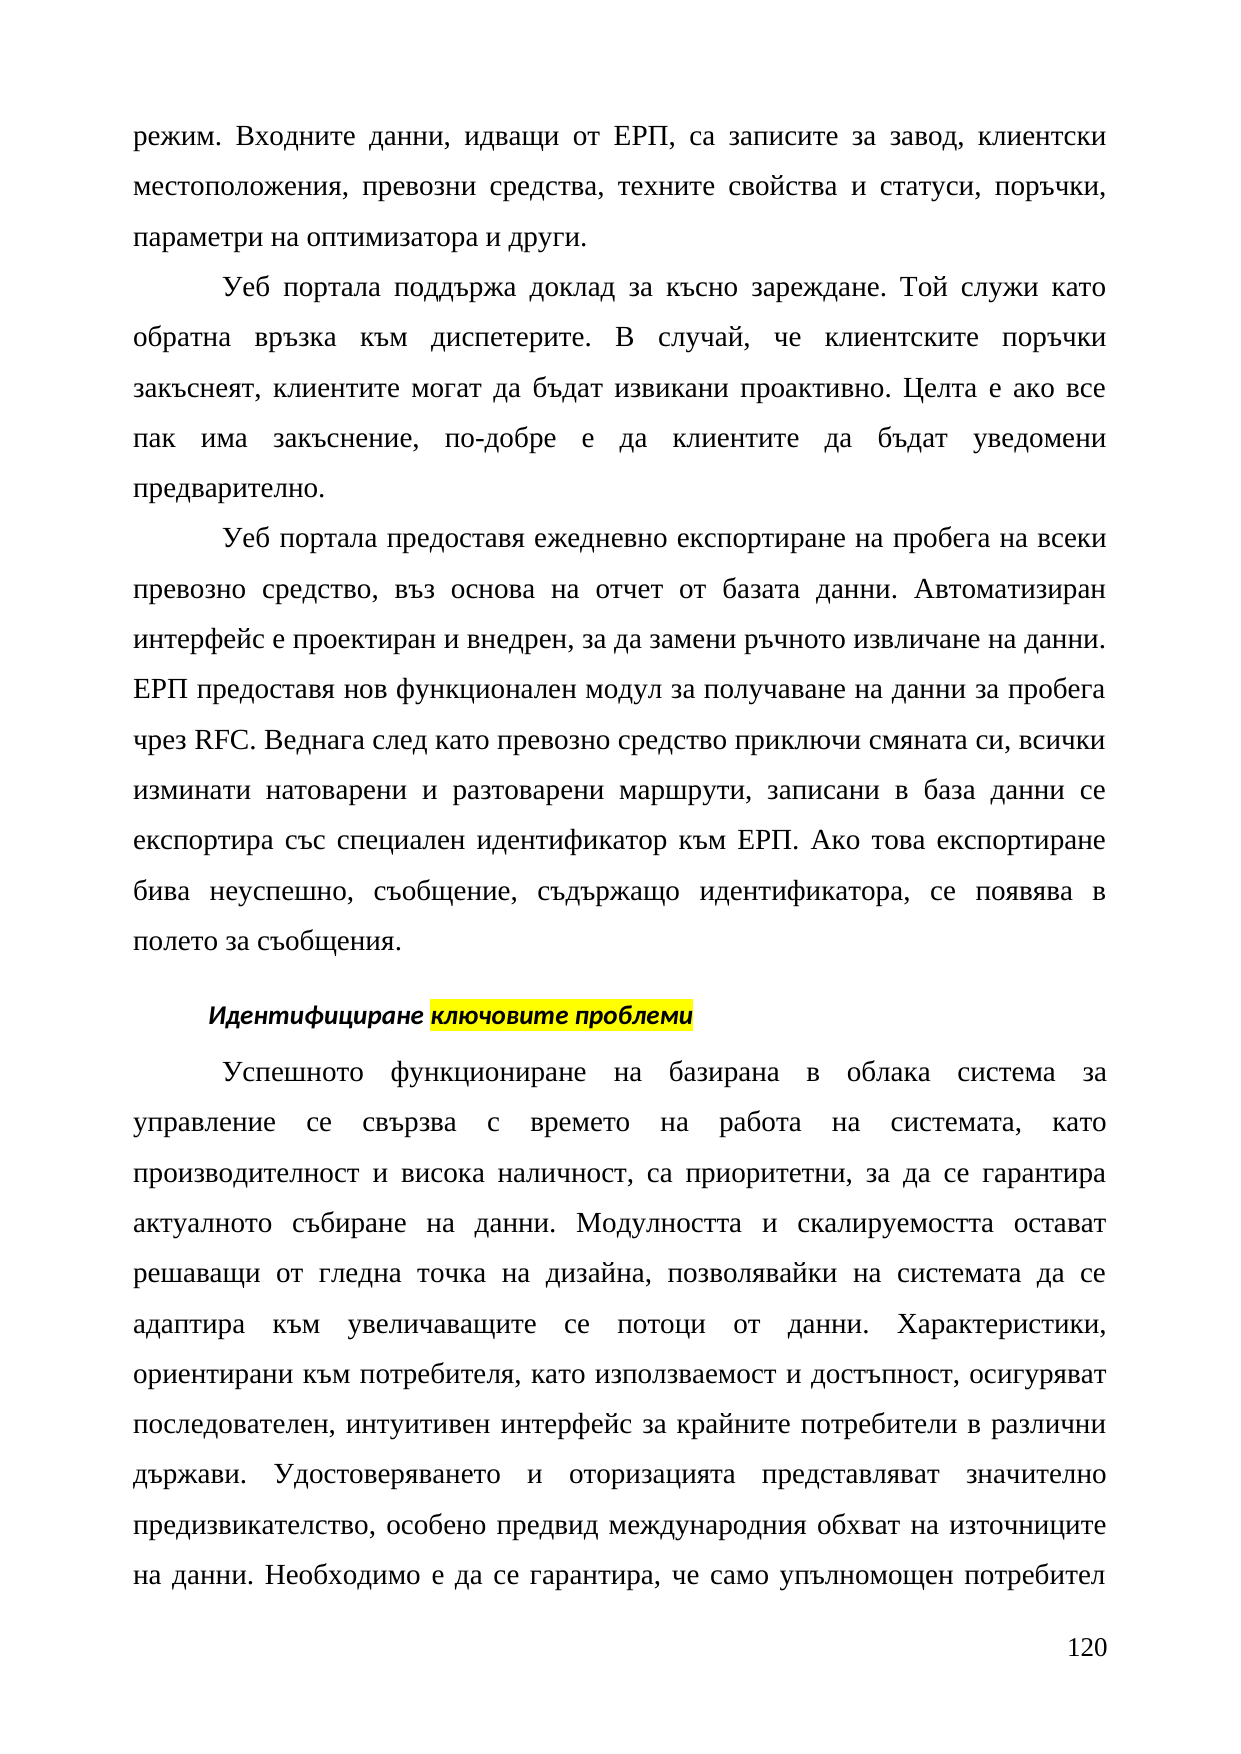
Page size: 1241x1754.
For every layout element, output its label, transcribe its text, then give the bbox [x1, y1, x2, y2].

text Уеб портала поддържа доклад за късно зареждане. Той служи като обратна връзка към диспетерите. В случай, че клиентските поръчки закъснеят, клиентите могат да бъдат извикани проактивно. Целта е ако все пак има закъснение, по-добре е да клиентите да бъдат уведомени предварително. [133, 269, 1107, 504]
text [133, 1054, 1107, 1591]
text Уеб портала предоставя ежедневно експортиране на пробега на всеки превозно средство, въз основа на отчет от базата данни. Автоматизиран интерфейс е проектиран и внедрен, за да замени ръчното извличане на данни. ЕРП предоставя нов функционален модул за получаване на данни за пробега чрез RFC. Веднага след като превозно средство приключи смяната си, всички изминати натоварени и разтоварени маршрути, записани в база данни се експортира със специален идентификатор към ЕРП. Ако това експортиране бива неуспешно, съобщение, съдържащо идентификатора, се появява в полето за съобщения. [133, 521, 1107, 957]
subtitle Идентифициране ключовите проблеми [133, 998, 1107, 1031]
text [133, 118, 1107, 252]
